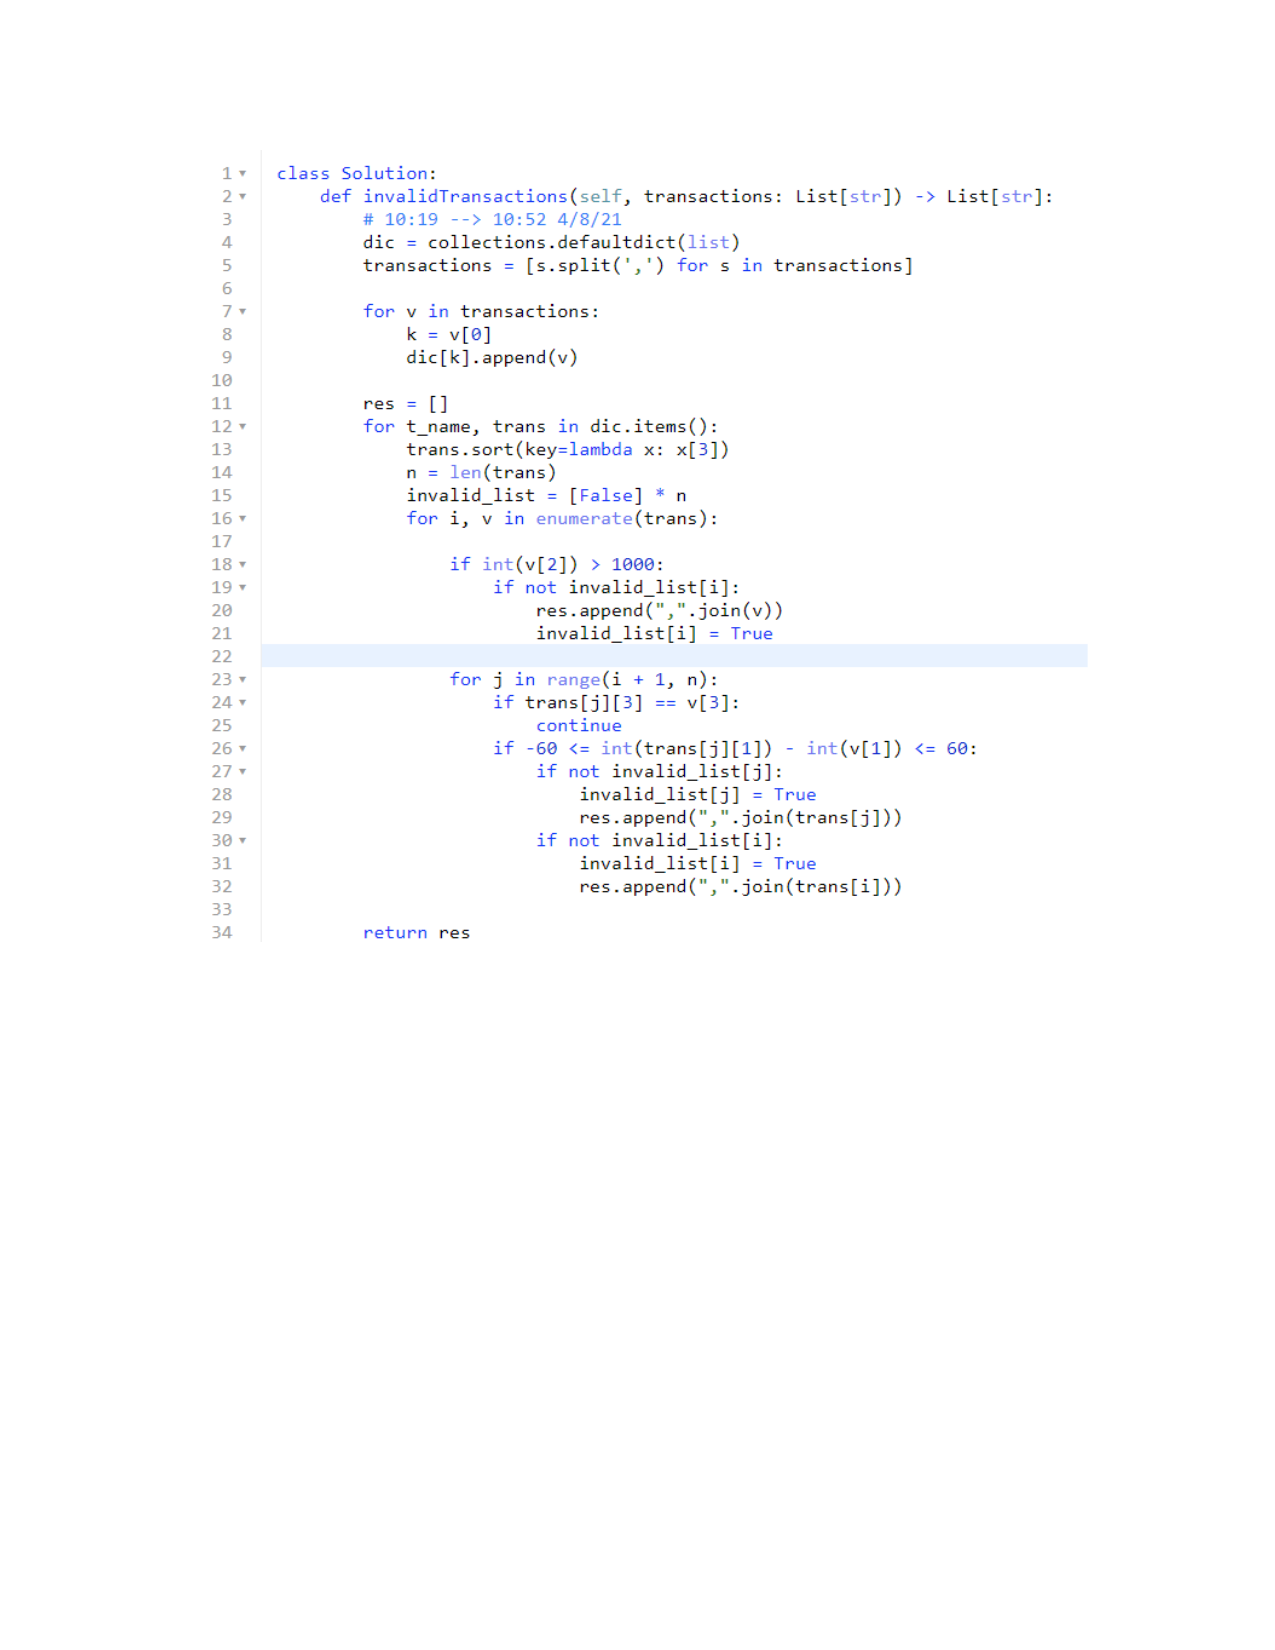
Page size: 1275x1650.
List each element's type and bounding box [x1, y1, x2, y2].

picture [187, 150, 1088, 942]
